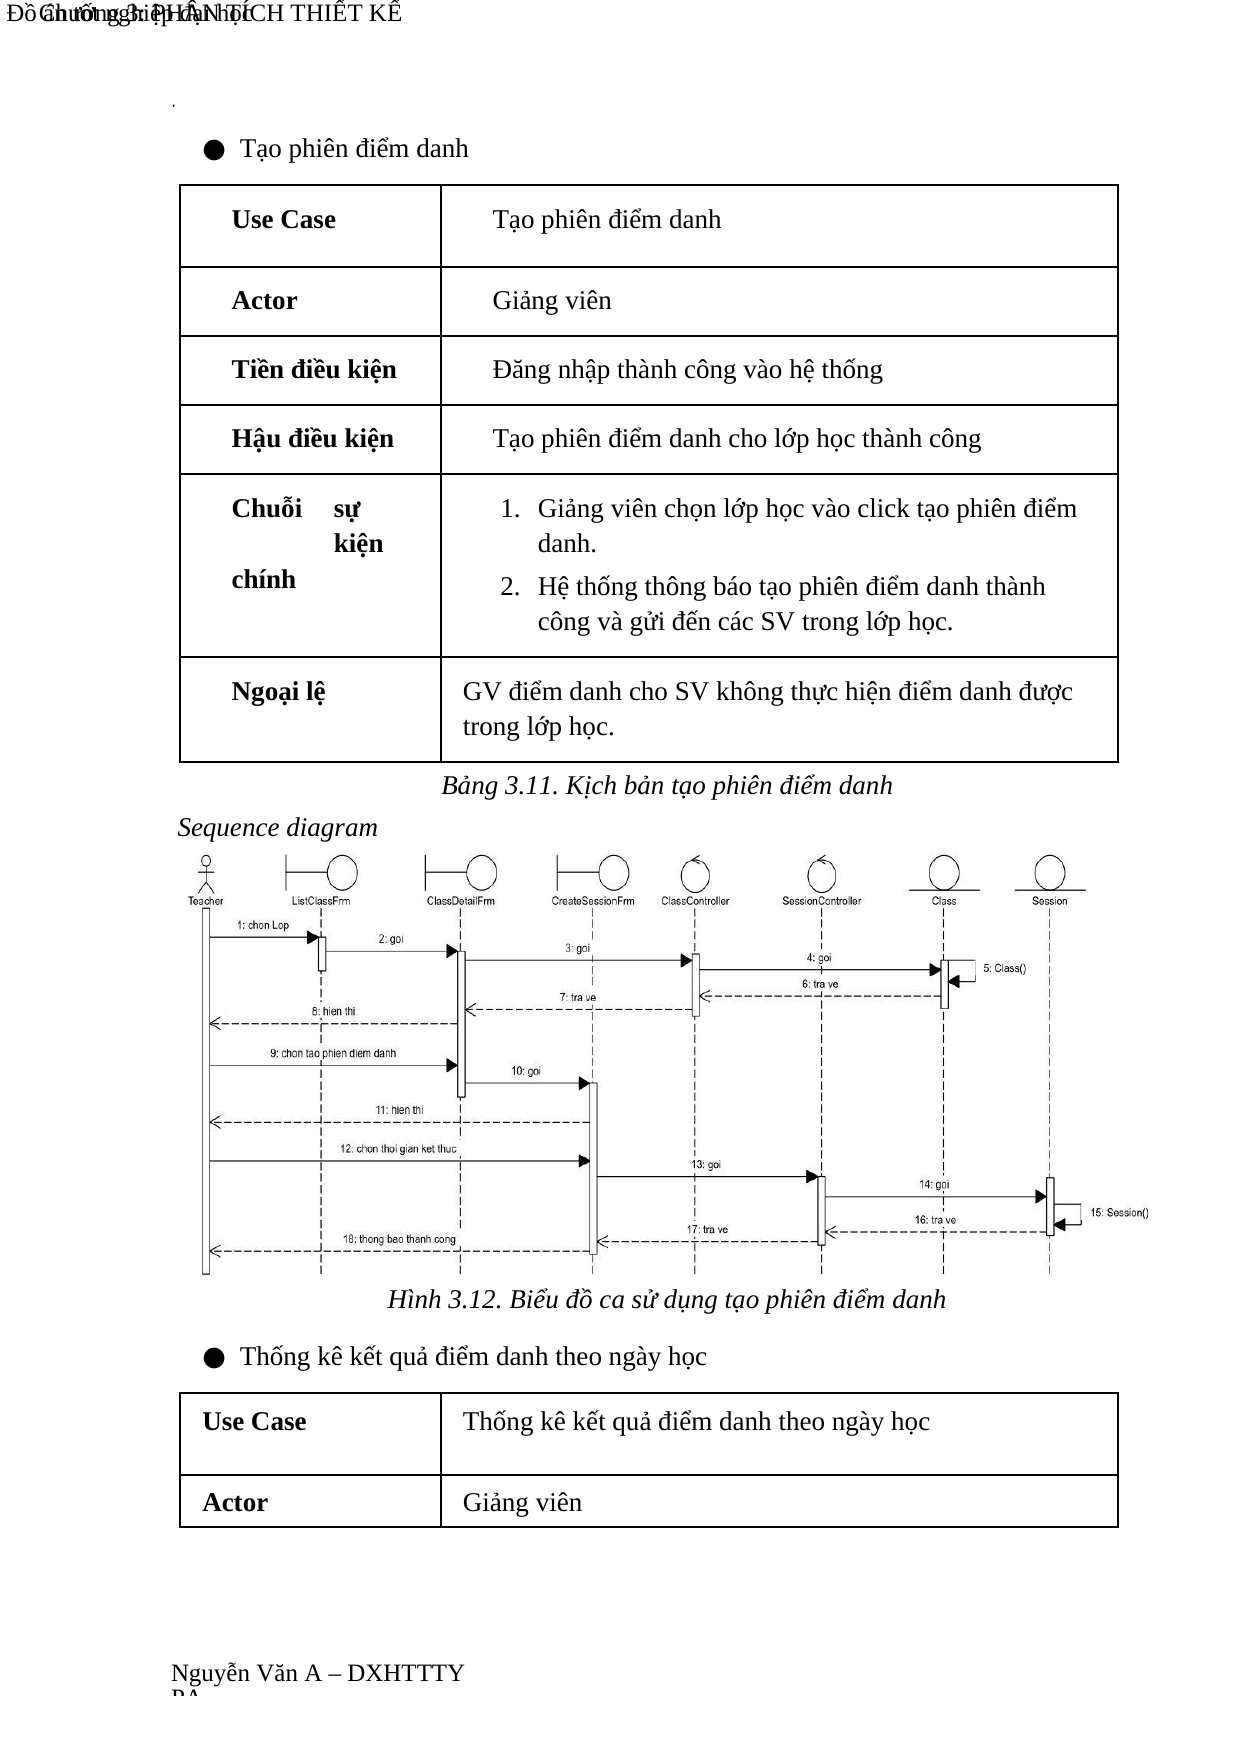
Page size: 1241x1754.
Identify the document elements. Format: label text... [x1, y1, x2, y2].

text Bảng 3.11. Kịch bản tạo phiên điểm danh [441, 769, 1201, 800]
table_cell Ngoại lệ [181, 658, 440, 761]
table_header Use Case [181, 186, 440, 266]
table_cell GV điểm danh cho SV không thực hiện điểm danh được trong lớp học. [442, 658, 1117, 761]
table_cell Giảng viên [442, 268, 1117, 335]
text Sequence diagram [177, 811, 1201, 842]
list Thống kê kết quả điểm danh theo ngày học [202, 1326, 1201, 1381]
table_cell Chuỗi sự kiện chính [181, 475, 440, 656]
text Hình 3.12. Biểu đồ ca sử dụng tạo phiên điểm danh [387, 847, 1201, 1314]
table_header Use Case [181, 1394, 440, 1473]
list Tạo phiên điểm danh [202, 117, 1201, 173]
table_cell Actor [181, 1476, 440, 1526]
table_cell Tiền điều kiện [181, 337, 440, 404]
table_cell Hậu điều kiện [181, 406, 440, 473]
table_cell Giảng viên chọn lớp học vào click tạo phiên điểm danh. Hệ thống thông báo tạo phiên điểm danh thành công và gửi đến các SV trong lớp học. [442, 475, 1117, 656]
table_cell Tạo phiên điểm danh cho lớp học thành công [442, 406, 1117, 473]
picture [183, 853, 1149, 1279]
table_header Thống kê kết quả điểm danh theo ngày học [442, 1394, 1117, 1473]
table_cell Đăng nhập thành công vào hệ thống [442, 337, 1117, 404]
table_cell Actor [181, 268, 440, 335]
table_header Tạo phiên điểm danh [442, 186, 1117, 266]
table_cell Giảng viên [442, 1476, 1117, 1526]
